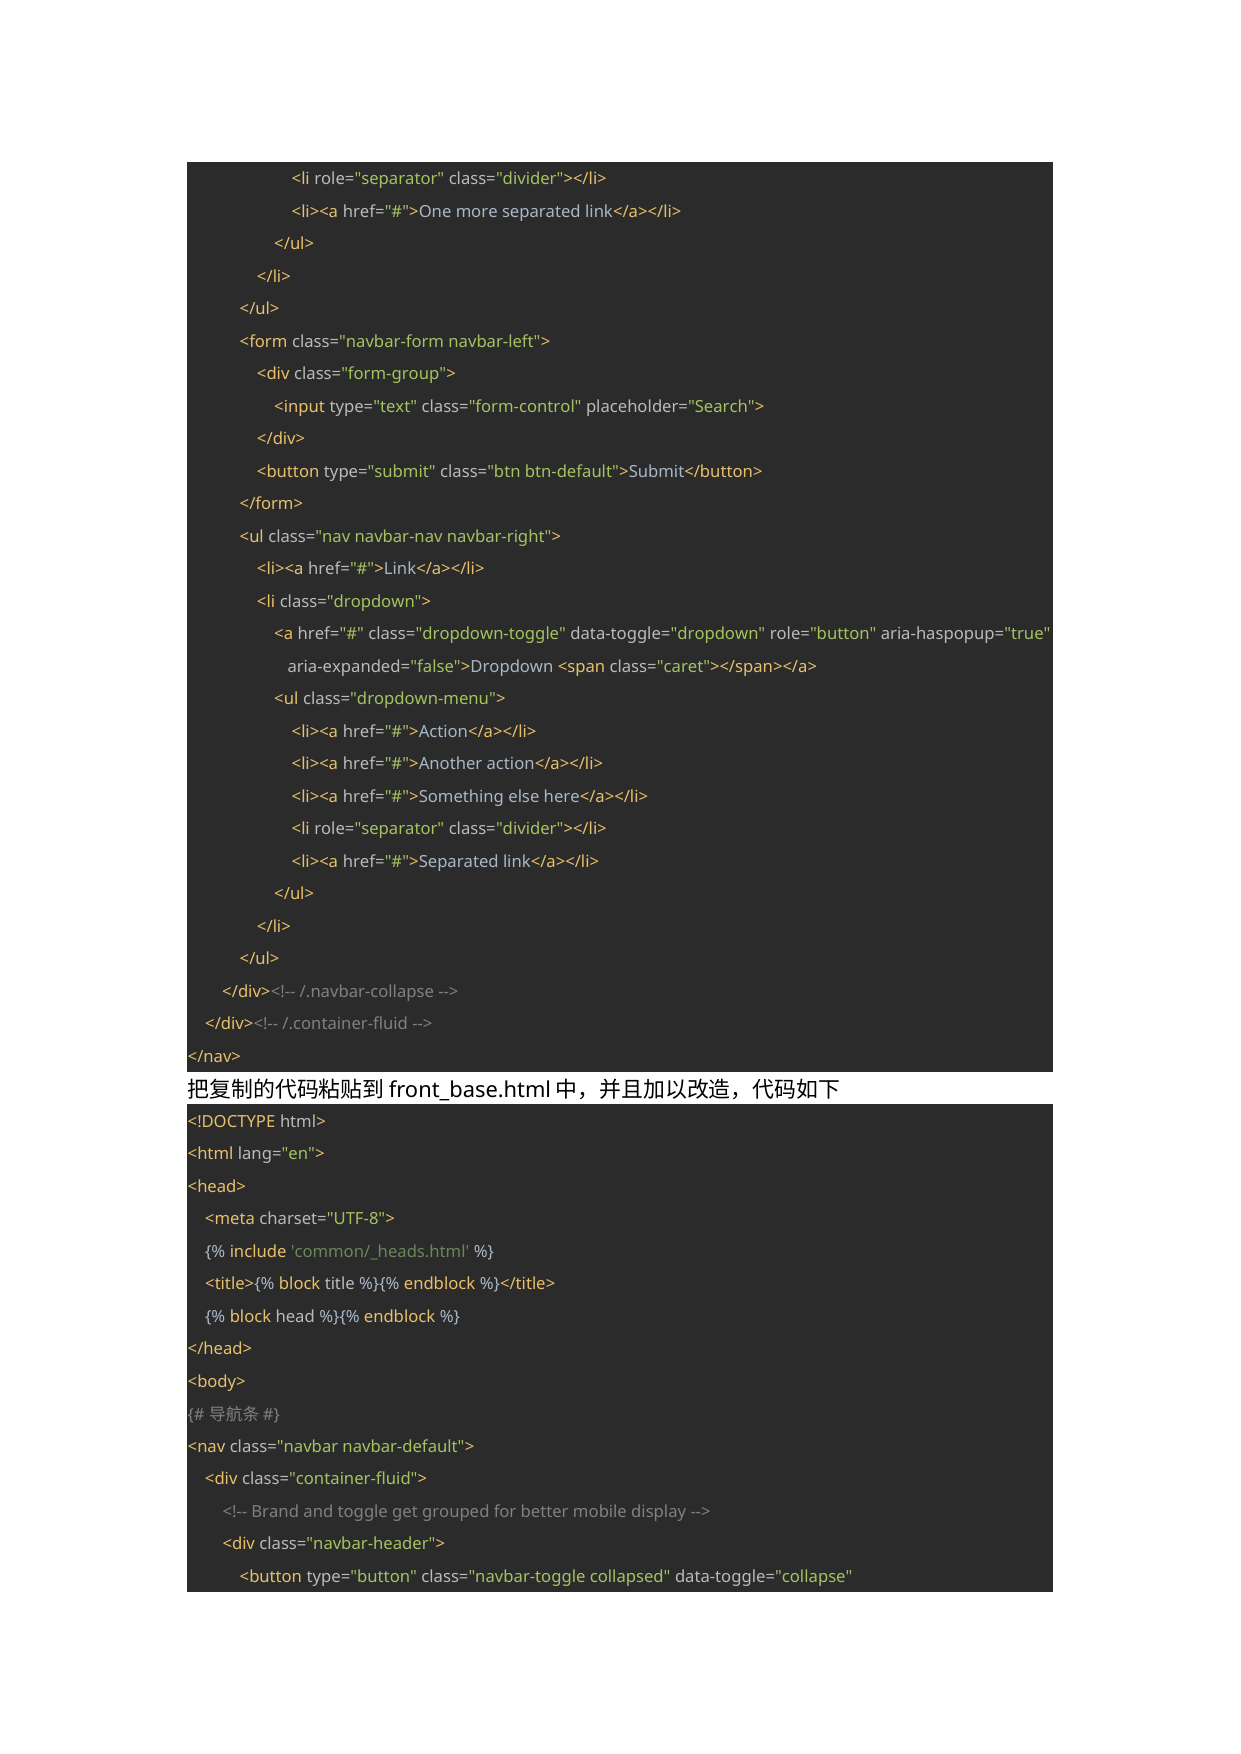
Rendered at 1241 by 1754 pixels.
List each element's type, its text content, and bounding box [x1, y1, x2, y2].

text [187, 162, 1053, 1072]
text 把复制的代码粘贴到front_base.html中，并且加以改造，代码如下 [187, 1072, 1053, 1104]
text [187, 1104, 1053, 1592]
